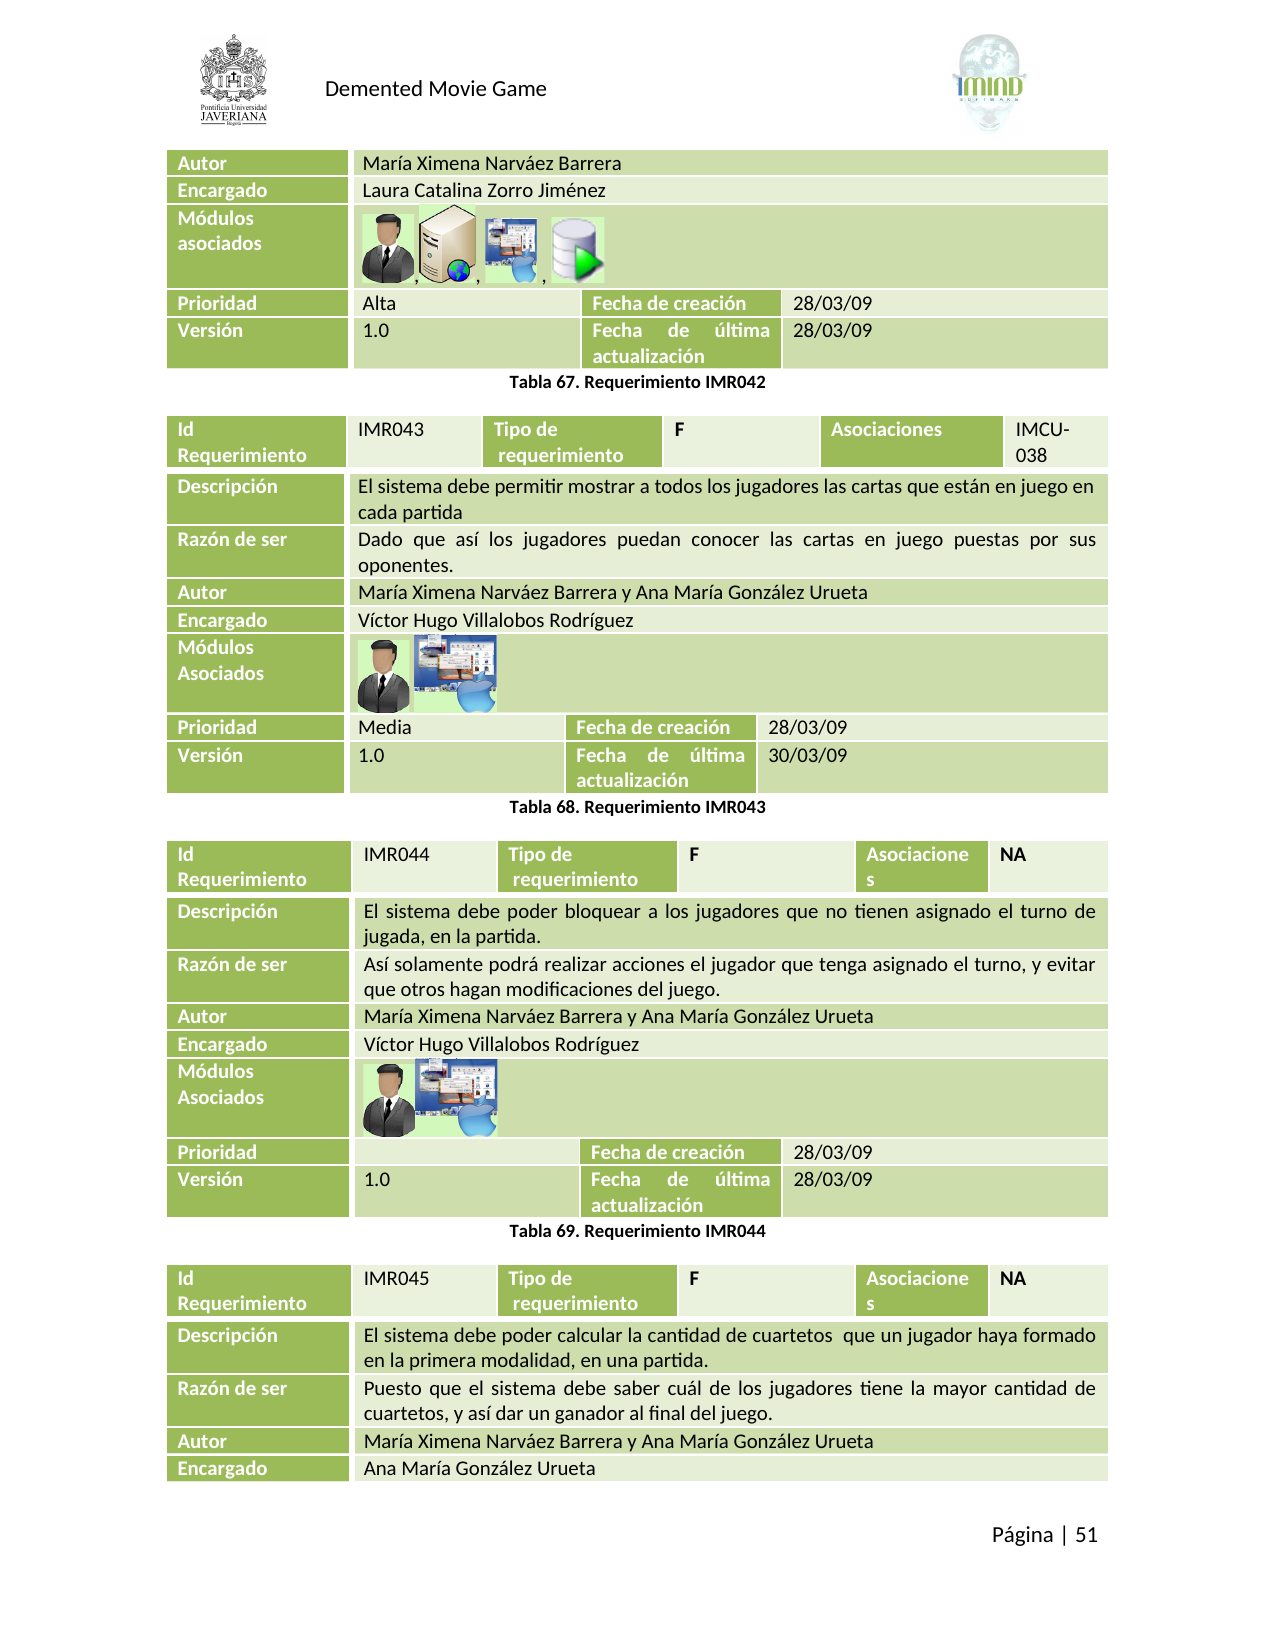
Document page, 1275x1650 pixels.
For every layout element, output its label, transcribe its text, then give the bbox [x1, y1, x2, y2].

table_cell [355, 1139, 579, 1164]
table_header IMR043 [348, 416, 481, 467]
picture [419, 204, 476, 283]
table_header Tipo de requerimiento [498, 841, 677, 892]
table_cell Descripción [167, 898, 349, 949]
table_header IMR044 [353, 841, 496, 892]
table_cell Encargado [167, 607, 344, 632]
table_cell Versión [167, 318, 348, 368]
table_cell Módulos asociados [167, 205, 348, 288]
table_header NA [990, 1265, 1108, 1316]
table_cell Versión [167, 742, 344, 793]
table_cell Fecha de creación [580, 1139, 781, 1164]
table_header F [679, 1265, 854, 1316]
table_cell Versión [167, 1166, 349, 1217]
table_cell [350, 634, 414, 712]
table_cell [497, 634, 1108, 712]
table_cell Dado que así los jugadores puedan conocer las cartas en juego puestas por sus oponentes. [350, 526, 1108, 577]
text Tabla 67. Requerimiento IMR042 [177, 371, 1098, 393]
table_cell Autor [167, 150, 348, 175]
table_header Asociaciones [856, 1265, 988, 1316]
picture [200, 34, 267, 126]
table_header NA [990, 841, 1108, 892]
table_cell 30/03/09 [758, 742, 1108, 793]
table_cell Autor [167, 1428, 349, 1453]
picture [362, 214, 414, 283]
picture [414, 634, 497, 713]
table_cell Encargado [167, 177, 348, 203]
table_header Id Requerimiento [167, 416, 346, 467]
table_cell Puesto que el sistema debe saber cuál de los jugadores tiene la mayor cantidad de cuartetos, y así dar un ganador al final del juego. [355, 1375, 1108, 1426]
table_cell Alta [354, 290, 580, 316]
table_cell Prioridad [167, 715, 344, 740]
table_cell Fecha de última actualización [582, 318, 781, 368]
table_cell Media [350, 715, 564, 740]
table_cell 28/03/09 [783, 318, 1108, 368]
table_cell Razón de ser [167, 951, 349, 1002]
table_cell ,, , [354, 205, 1108, 288]
table_cell Fecha de última actualización [566, 742, 756, 793]
table_header F [664, 416, 819, 467]
table_cell 28/03/09 [758, 715, 1108, 740]
table_cell Fecha de última actualización [581, 1166, 781, 1217]
table_cell Descripción [167, 474, 344, 524]
table_header F [679, 841, 854, 892]
text Tabla 68. Requerimiento IMR043 [177, 795, 1098, 818]
table_cell Ana María González Urueta [355, 1456, 1108, 1481]
table_cell 28/03/09 [783, 1166, 1108, 1217]
table_cell Módulos Asociados [167, 1059, 349, 1137]
table_header IMCU-038 [1005, 416, 1108, 467]
picture [551, 217, 605, 283]
table_cell 1.0 [350, 742, 564, 793]
table_header Tipo de requerimiento [498, 1265, 677, 1316]
table_cell Descripción [167, 1322, 349, 1373]
table_cell Prioridad [167, 290, 348, 316]
table_cell Razón de ser [167, 526, 344, 577]
table_cell María Ximena Narváez Barrera y Ana María González Urueta [355, 1428, 1108, 1453]
table_cell Autor [167, 1004, 349, 1029]
table_header Tipo de requerimiento [483, 416, 662, 467]
table_cell Fecha de creación [566, 715, 756, 740]
table_header Id Requerimiento [167, 1265, 351, 1316]
table_cell Víctor Hugo Villalobos Rodríguez [355, 1031, 1108, 1057]
text Tabla 69. Requerimiento IMR044 [177, 1219, 1098, 1242]
picture [357, 640, 410, 713]
table_header IMR045 [353, 1265, 496, 1316]
table_header Id Requerimiento [167, 841, 351, 892]
table_cell Así solamente podrá realizar acciones el jugador que tenga asignado el turno, y evitar que otros hagan modificaciones del juego. [355, 951, 1108, 1002]
table_cell 28/03/09 [782, 290, 1108, 316]
table_cell Fecha de creación [582, 290, 781, 316]
table_cell Prioridad [167, 1139, 349, 1164]
table_cell Víctor Hugo Villalobos Rodríguez [350, 607, 1108, 632]
table_cell Encargado [167, 1031, 349, 1057]
table_cell María Ximena Narváez Barrera [354, 150, 1108, 175]
picture [485, 218, 537, 283]
table_cell 1.0 [354, 318, 580, 368]
table_cell Módulos Asociados [167, 634, 344, 712]
table_cell El sistema debe poder calcular la cantidad de cuartetos que un jugador haya formado en la primera modalidad, en una partida. [355, 1322, 1108, 1373]
table_cell María Ximena Narváez Barrera y Ana María González Urueta [355, 1004, 1108, 1029]
table_cell El sistema debe poder bloquear a los jugadores que no tienen asignado el turno de jugada, en la partida. [355, 898, 1108, 949]
picture [951, 34, 1033, 138]
table_header Asociaciones [821, 416, 1003, 467]
table_cell [355, 1059, 415, 1137]
table_cell Encargado [167, 1456, 349, 1481]
picture [363, 1058, 498, 1137]
table_cell 28/03/09 [783, 1139, 1108, 1164]
table_cell María Ximena Narváez Barrera y Ana María González Urueta [350, 579, 1108, 605]
table_cell Razón de ser [167, 1375, 349, 1426]
table_cell 1.0 [355, 1166, 579, 1217]
table_cell [498, 1059, 1108, 1137]
table_cell El sistema debe permitir mostrar a todos los jugadores las cartas que están en juego en cada partida [350, 474, 1108, 524]
table_cell Laura Catalina Zorro Jiménez [354, 177, 1108, 203]
table_header Asociaciones [856, 841, 988, 892]
table_cell Autor [167, 579, 344, 605]
